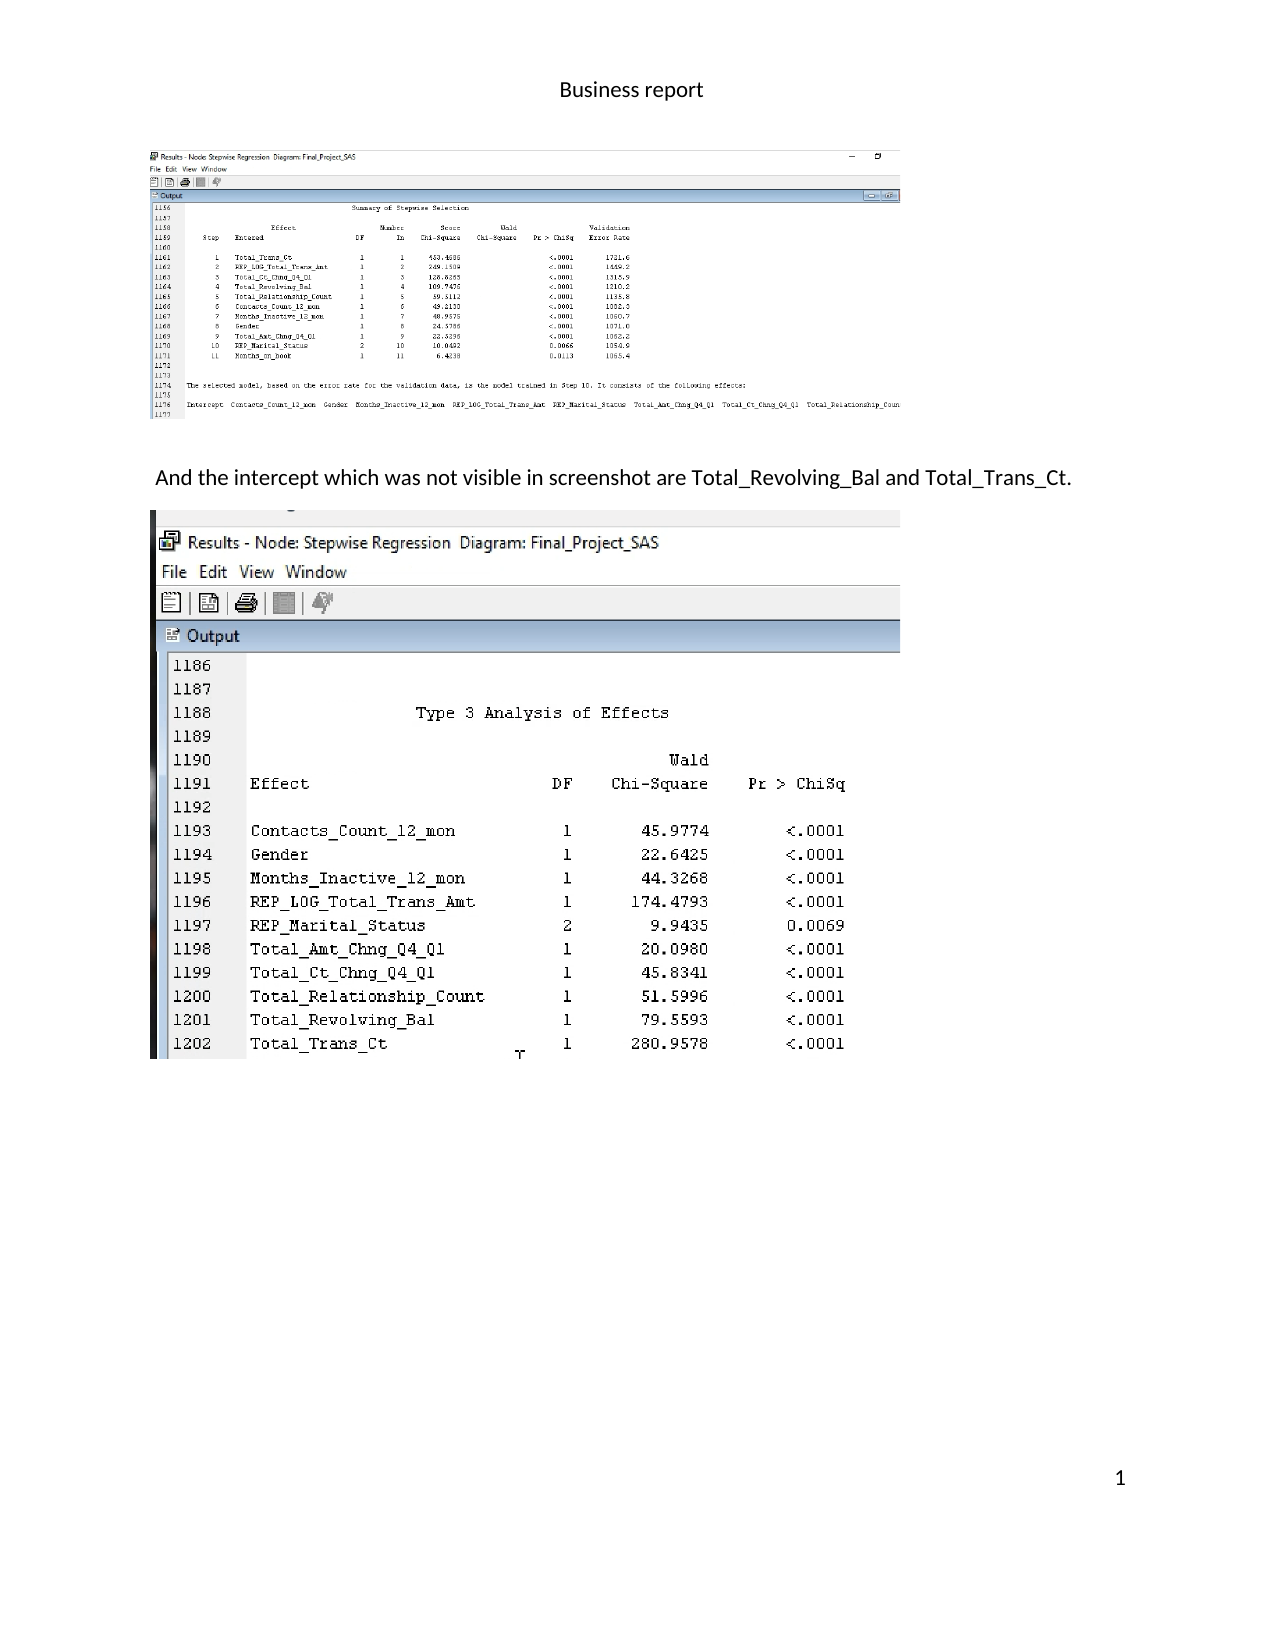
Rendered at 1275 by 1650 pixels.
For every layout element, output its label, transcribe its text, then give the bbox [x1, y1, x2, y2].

text And the intercept which was not visible in screenshot are Total_Revolving_Bal and Total_Trans_Ct. [150, 463, 1125, 491]
picture [150, 150, 901, 419]
picture [150, 510, 901, 1059]
